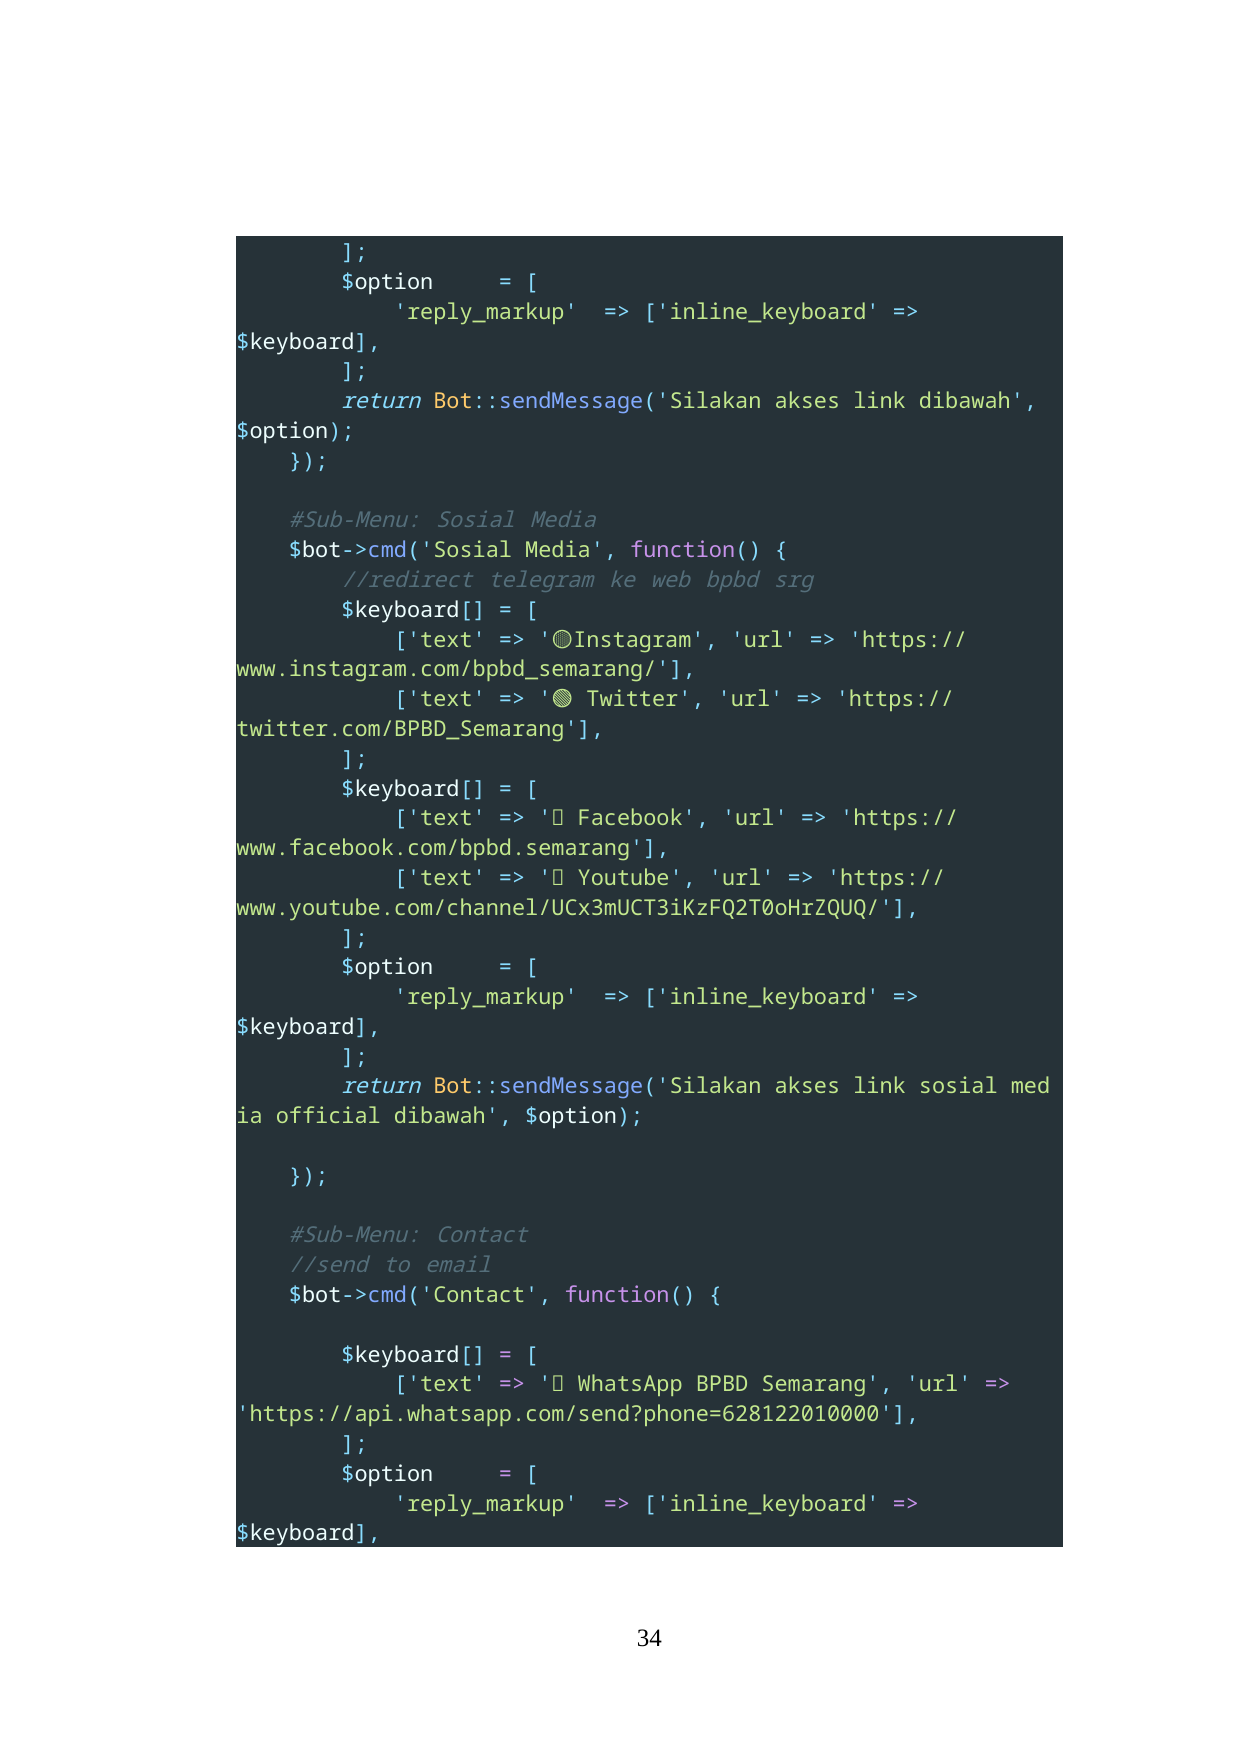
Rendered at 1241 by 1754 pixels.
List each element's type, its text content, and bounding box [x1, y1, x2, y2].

text ]; [236, 1428, 1063, 1458]
text $option = [ [236, 1458, 1063, 1487]
text //redirect telegram ke web bpbd srg [236, 564, 1063, 594]
text ['text' => '🟡Instagram', 'url' => 'https://www.instagram.com/bpbd_semarang/'], [236, 623, 1063, 683]
text 'reply_markup' => ['inline_keyboard' => $keyboard], [236, 296, 1063, 355]
text 'reply_markup' => ['inline_keyboard' => $keyboard], [236, 981, 1063, 1041]
text $option = [ [236, 266, 1063, 296]
text $bot->cmd('Contact', function() { [236, 1279, 1063, 1309]
text return Bot::sendMessage('Silakan akses link dibawah', $option); [236, 385, 1063, 445]
text $keyboard[] = [ [236, 1338, 1063, 1368]
text }); [236, 445, 1063, 474]
text $keyboard[] = [ [236, 772, 1063, 802]
text #Sub-Menu: Contact [236, 1219, 1063, 1249]
text }); [236, 1160, 1063, 1189]
text ['text' => '🔵 Facebook', 'url' => 'https://www.facebook.com/bpbd.semarang'], [236, 802, 1063, 862]
text #Sub-Menu: Sosial Media [236, 504, 1063, 534]
text ]; [236, 743, 1063, 772]
text ]; [236, 355, 1063, 385]
text ]; [236, 236, 1063, 266]
text ['text' => '📢 WhatsApp BPBD Semarang', 'url' => 'https://api.whatsapp.com/send?phone=628122010000'], [236, 1368, 1063, 1428]
text $keyboard[] = [ [236, 594, 1063, 623]
text //send to email [236, 1249, 1063, 1279]
text $option = [ [236, 951, 1063, 981]
text ['text' => '🔴 Youtube', 'url' => 'https://www.youtube.com/channel/UCx3mUCT3iKzFQ2T0oHrZQUQ/'], [236, 862, 1063, 921]
text ]; [236, 1041, 1063, 1070]
text $bot->cmd('Sosial Media', function() { [236, 534, 1063, 564]
text 'reply_markup' => ['inline_keyboard' => $keyboard], [236, 1487, 1063, 1547]
text ['text' => '🟢 Twitter', 'url' => 'https://twitter.com/BPBD_Semarang'], [236, 683, 1063, 743]
text return Bot::sendMessage('Silakan akses link sosial media official dibawah', $option); [236, 1070, 1063, 1130]
text ]; [236, 921, 1063, 951]
